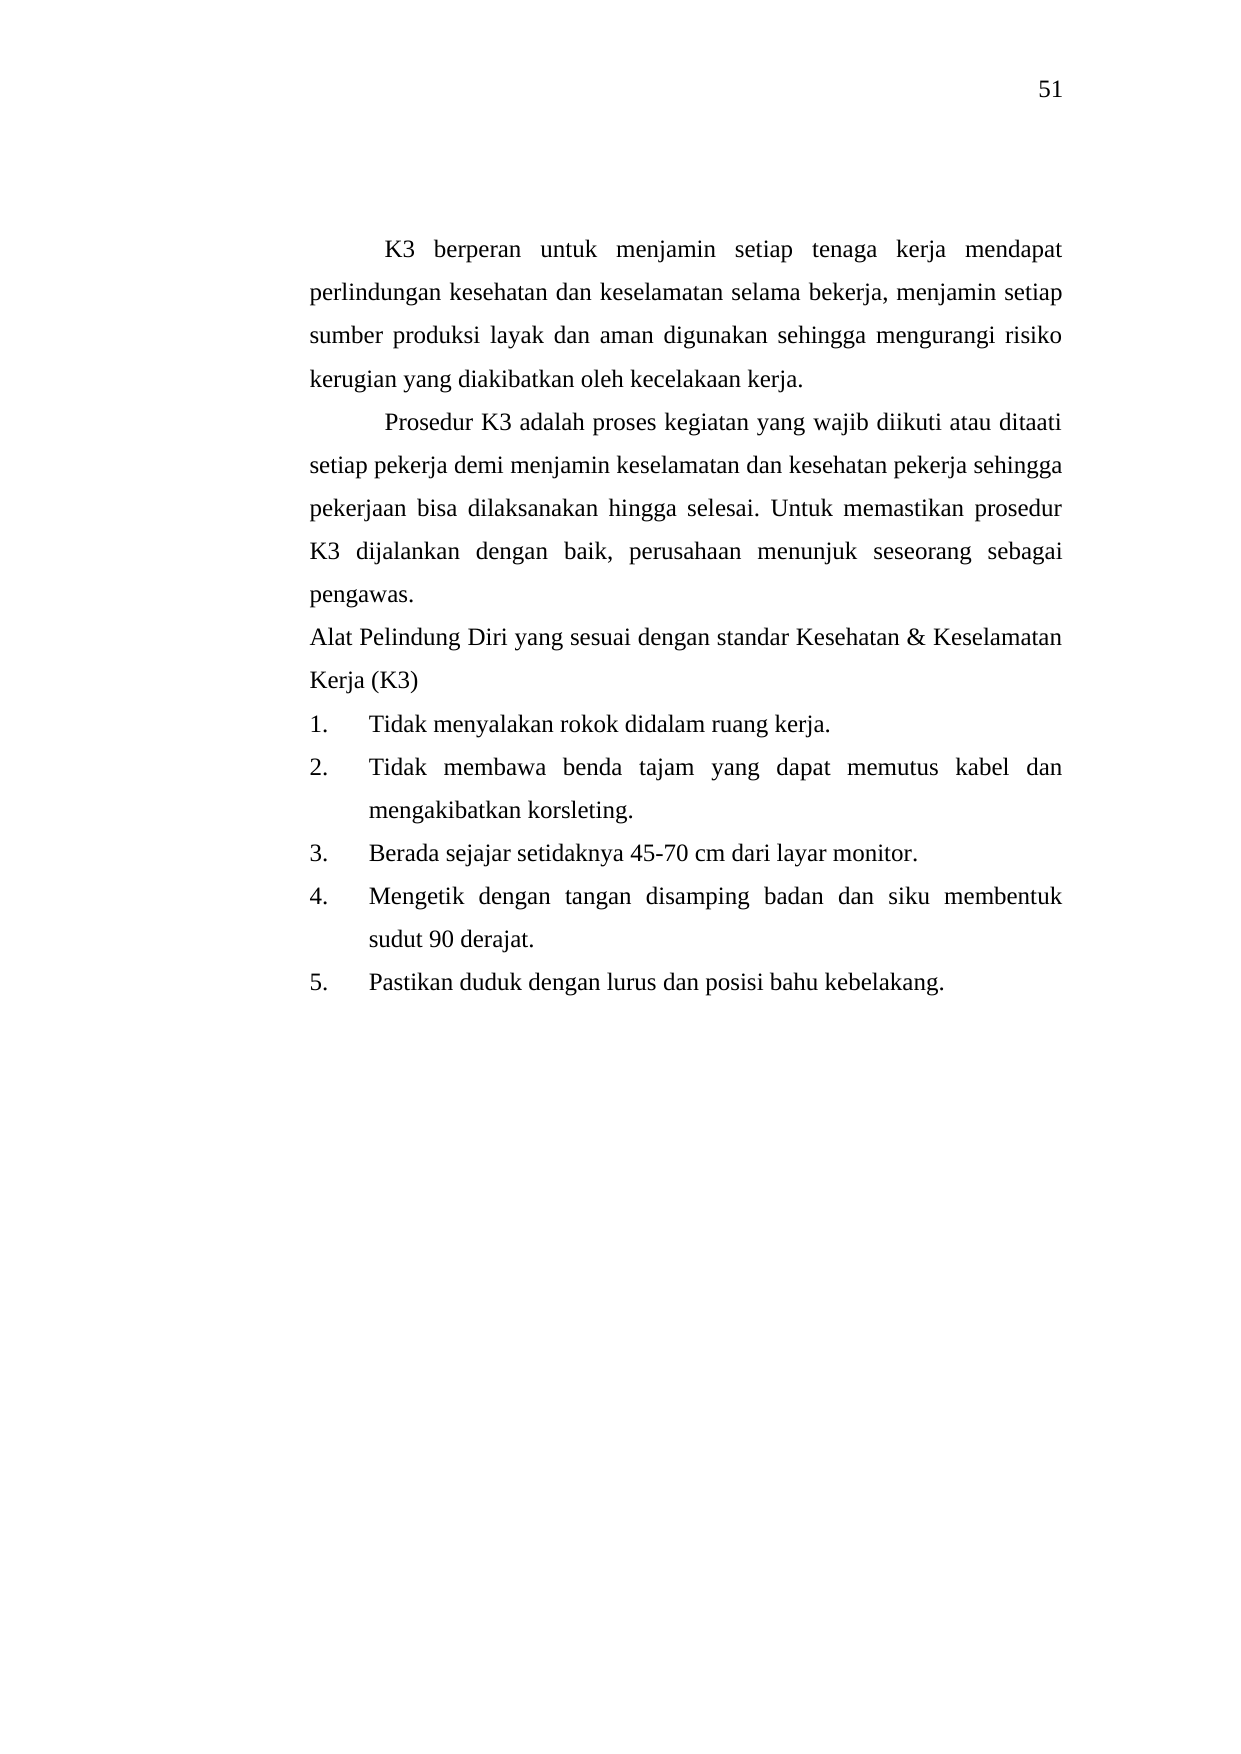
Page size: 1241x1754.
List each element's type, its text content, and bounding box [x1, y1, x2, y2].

list Tidak membawa benda tajam yang dapat memutus kabel dan mengakibatkan korsleting. [309, 752, 1063, 824]
list Mengetik dengan tangan disamping badan dan siku membentuk sudut 90 derajat. [309, 881, 1063, 953]
text Alat Pelindung Diri yang sesuai dengan standar Kesehatan & Keselamatan Kerja (K3) [309, 622, 1063, 694]
text K3 berperan untuk menjamin setiap tenaga kerja mendapat perlindungan kesehatan dan keselamatan selama bekerja, menjamin setiap sumber produksi layak dan aman digunakan sehingga mengurangi risiko kerugian yang diakibatkan oleh kecelakaan kerja. [309, 234, 1063, 392]
list Tidak menyalakan rokok didalam ruang kerja. [309, 709, 1063, 737]
list Berada sejajar setidaknya 45-70 cm dari layar monitor. [309, 838, 1063, 867]
list Pastikan duduk dengan lurus dan posisi bahu kebelakang. [309, 967, 1063, 996]
text Prosedur K3 adalah proses kegiatan yang wajib diikuti atau ditaati setiap pekerja demi menjamin keselamatan dan kesehatan pekerja sehingga pekerjaan bisa dilaksanakan hingga selesai. Untuk memastikan prosedur K3 dijalankan dengan baik, perusahaan menunjuk seseorang sebagai pengawas. [309, 407, 1063, 608]
